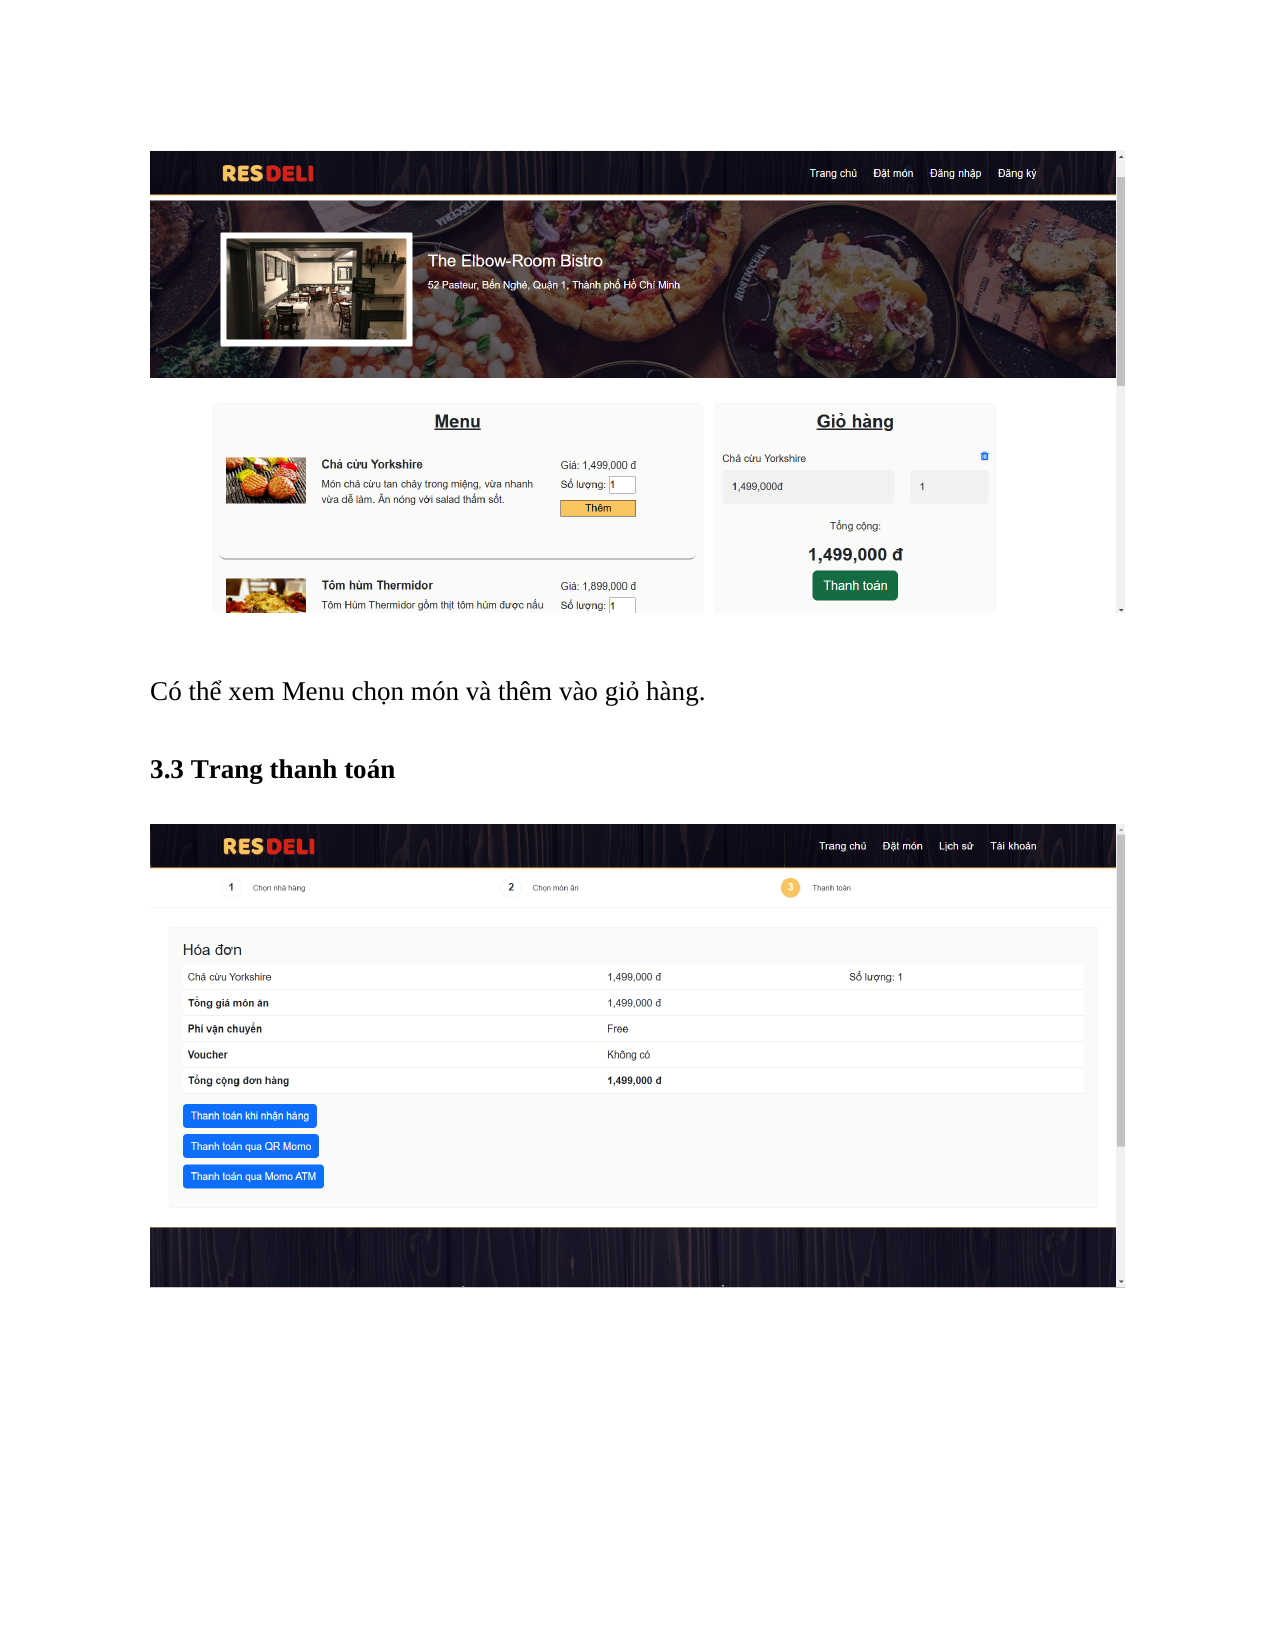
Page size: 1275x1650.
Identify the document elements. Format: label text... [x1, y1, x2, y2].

text Có thể xem Menu chọn món và thêm vào giỏ hàng. [150, 674, 1125, 706]
picture [150, 824, 1125, 1288]
subtitle 3.3 Trang thanh toán [150, 753, 1125, 785]
picture [150, 150, 1125, 613]
